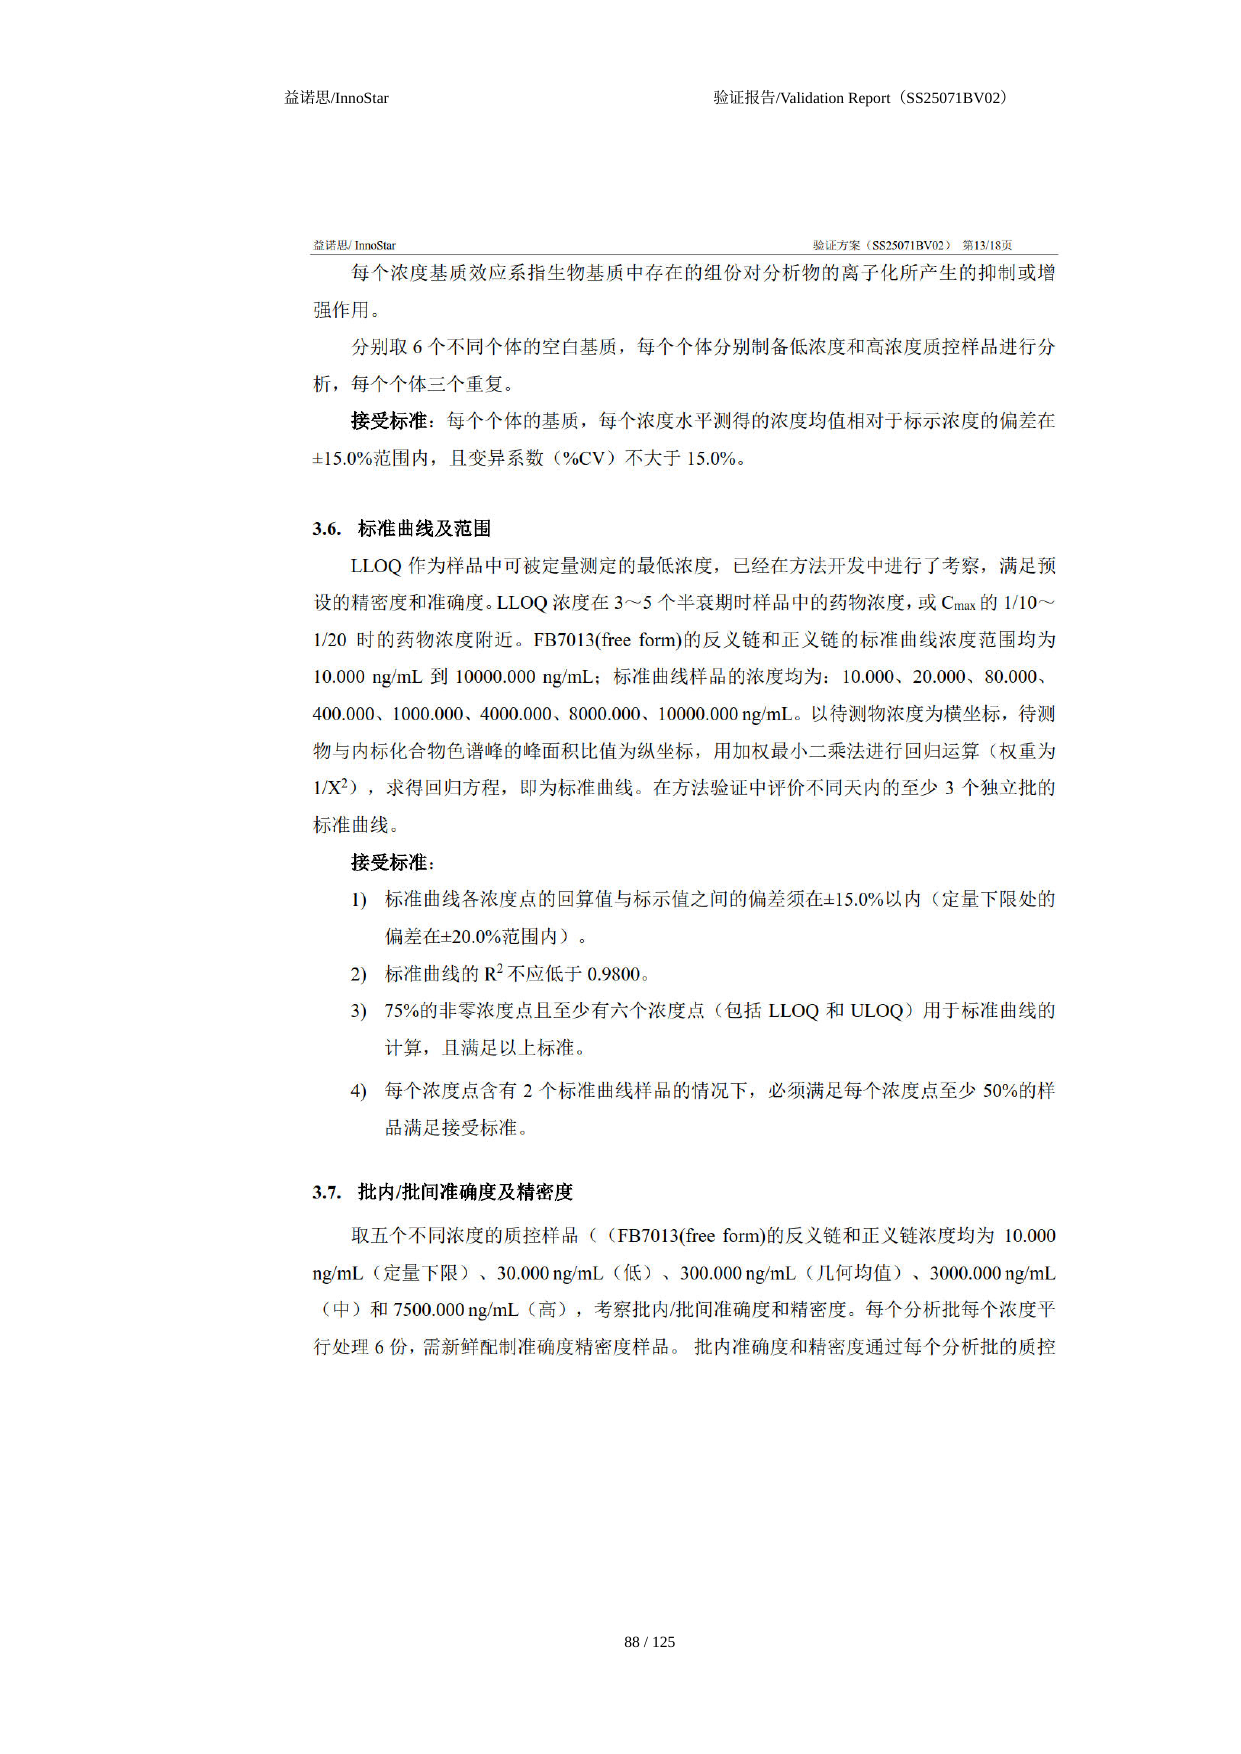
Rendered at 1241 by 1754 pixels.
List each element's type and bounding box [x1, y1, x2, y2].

picture [177, 147, 1123, 1485]
